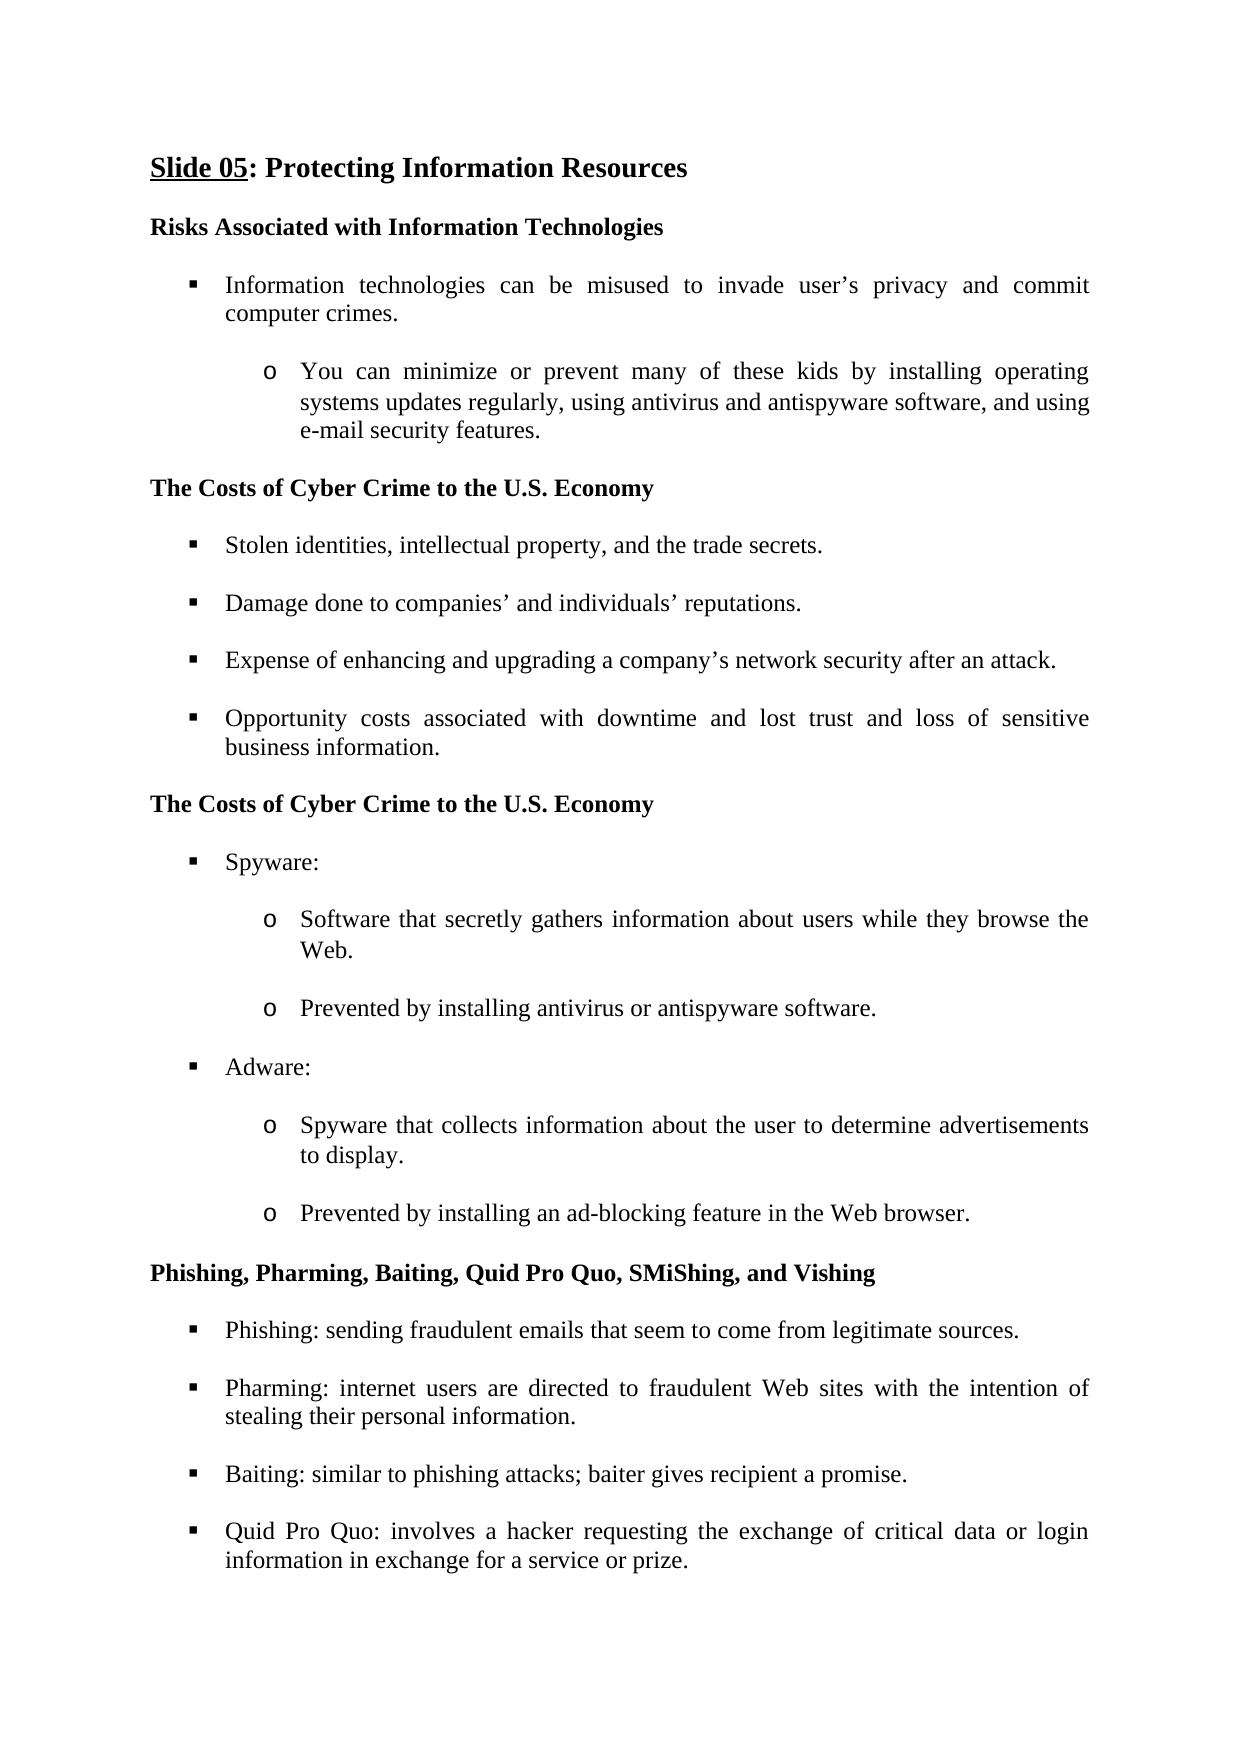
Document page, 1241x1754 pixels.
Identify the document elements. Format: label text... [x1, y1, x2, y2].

list Stolen identities, intellectual property, and the trade secrets. [187, 531, 1090, 559]
text Risks Associated with Information Technologies [150, 212, 1090, 241]
text Phishing, Pharming, Baiting, Quid Pro Quo, SMiShing, and Vishing [150, 1258, 1090, 1286]
list Software that secretly gathers information about users while they browse the Web. [262, 904, 1090, 964]
list Prevented by installing antivirus or antispyware software. [262, 993, 1090, 1023]
list Pharming: internet users are directed to fraudulent Web sites with the intention of stealing their personal information. [187, 1373, 1090, 1430]
list Opportunity costs associated with downtime and lost trust and loss of sensitive business information. [187, 703, 1090, 761]
list Information technologies can be misused to invade user’s privacy and commit computer crimes. [187, 270, 1090, 327]
list Prevented by installing an ad-blocking feature in the Web browser. [262, 1198, 1090, 1229]
text Slide 05: Protecting Information Resources [150, 150, 1090, 183]
text The Costs of Cyber Crime to the U.S. Economy [150, 789, 1090, 818]
list Expense of enhancing and upgrading a company’s network security after an attack. [187, 646, 1090, 674]
list Baiting: similar to phishing attacks; baiter gives recipient a promise. [187, 1459, 1090, 1488]
list Phishing: sending fraudulent emails that seem to come from legitimate sources. [187, 1315, 1090, 1344]
list Damage done to companies’ and individuals’ reputations. [187, 588, 1090, 617]
list Spyware: [187, 847, 1090, 876]
list Spyware that collects information about the user to determine advertisements to display. [262, 1110, 1090, 1169]
list Adware: [187, 1052, 1090, 1081]
text The Costs of Cyber Crime to the U.S. Economy [150, 473, 1090, 502]
list Quid Pro Quo: involves a hacker requesting the exchange of critical data or login information in exchange for a service or prize. [187, 1516, 1090, 1574]
list You can minimize or prevent many of these kids by installing operating systems updates regularly, using antivirus and antispyware software, and using e-mail security features. [262, 356, 1090, 444]
